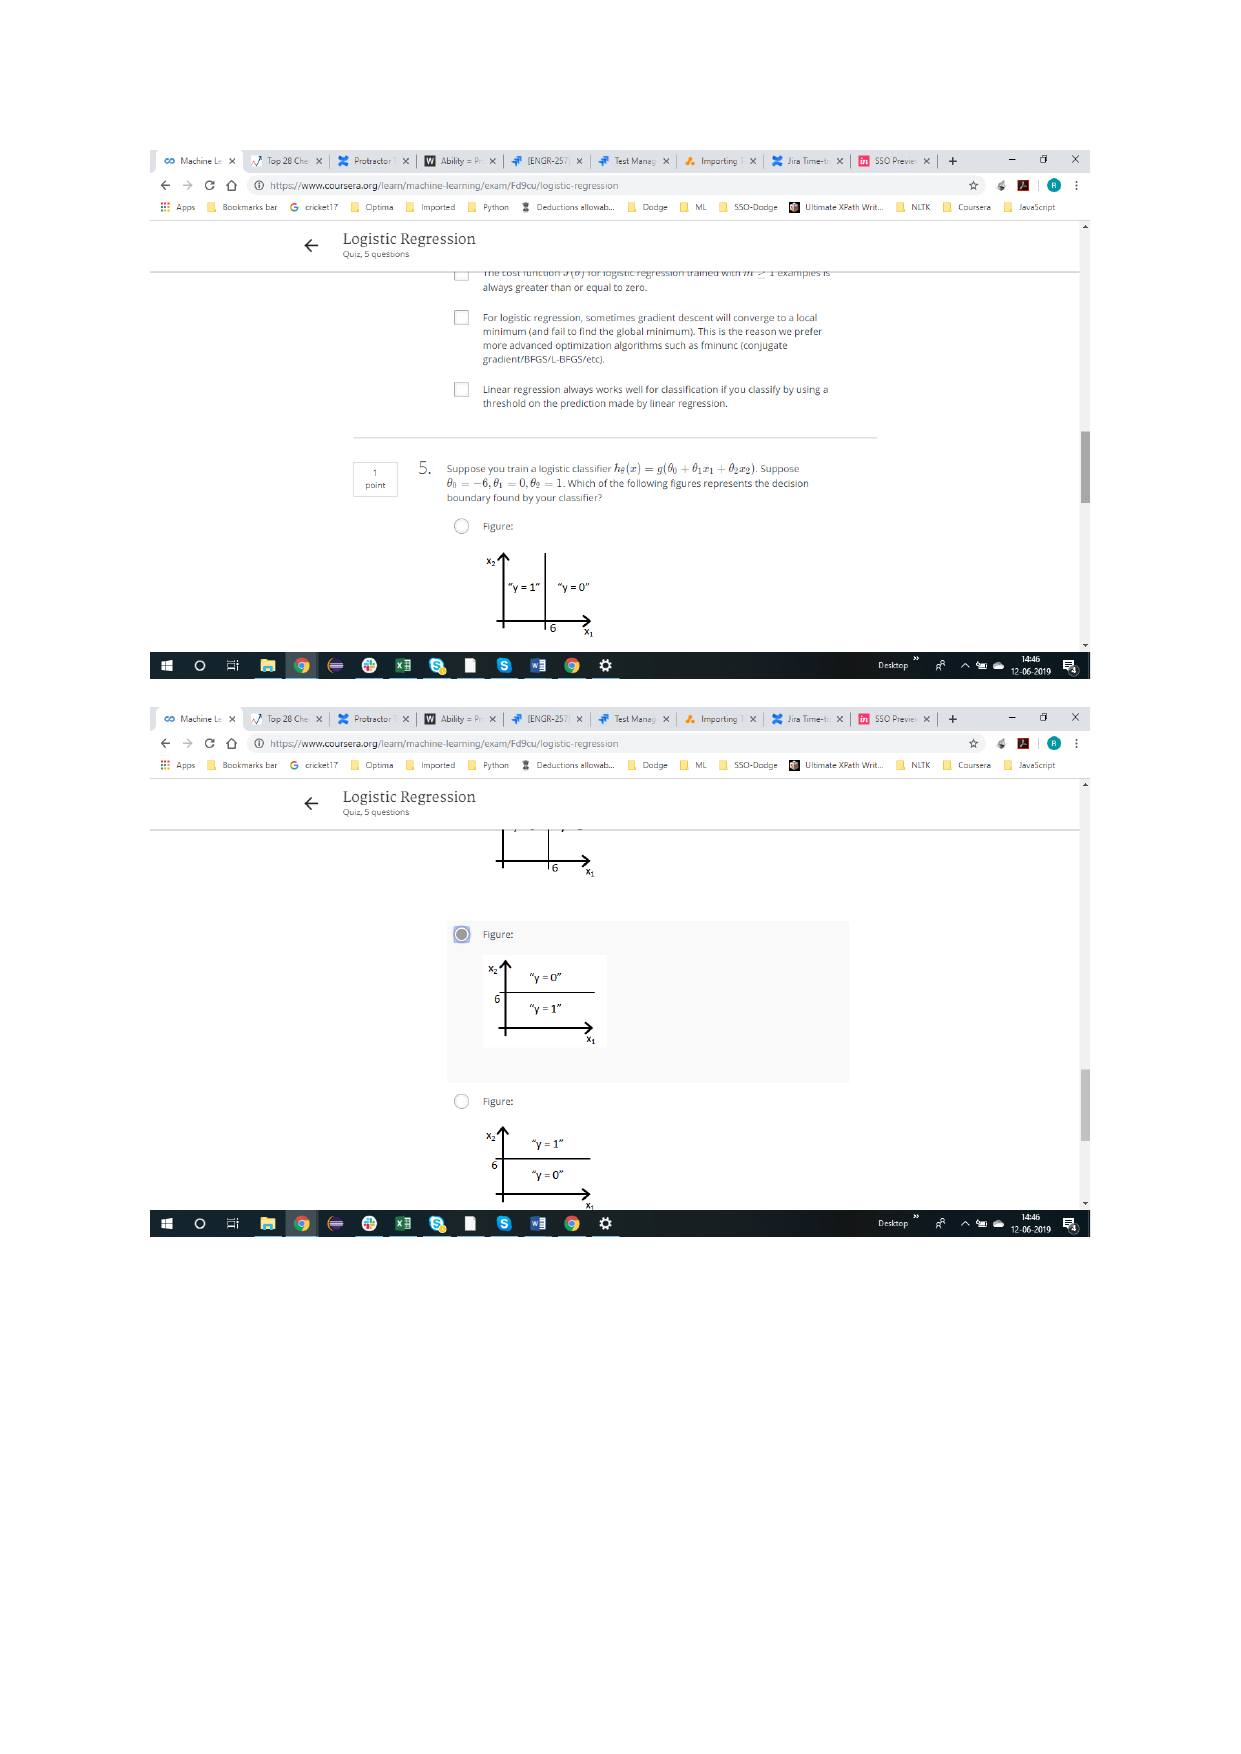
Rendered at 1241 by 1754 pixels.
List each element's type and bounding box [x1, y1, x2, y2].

picture [150, 707, 1091, 1237]
picture [150, 150, 1091, 679]
